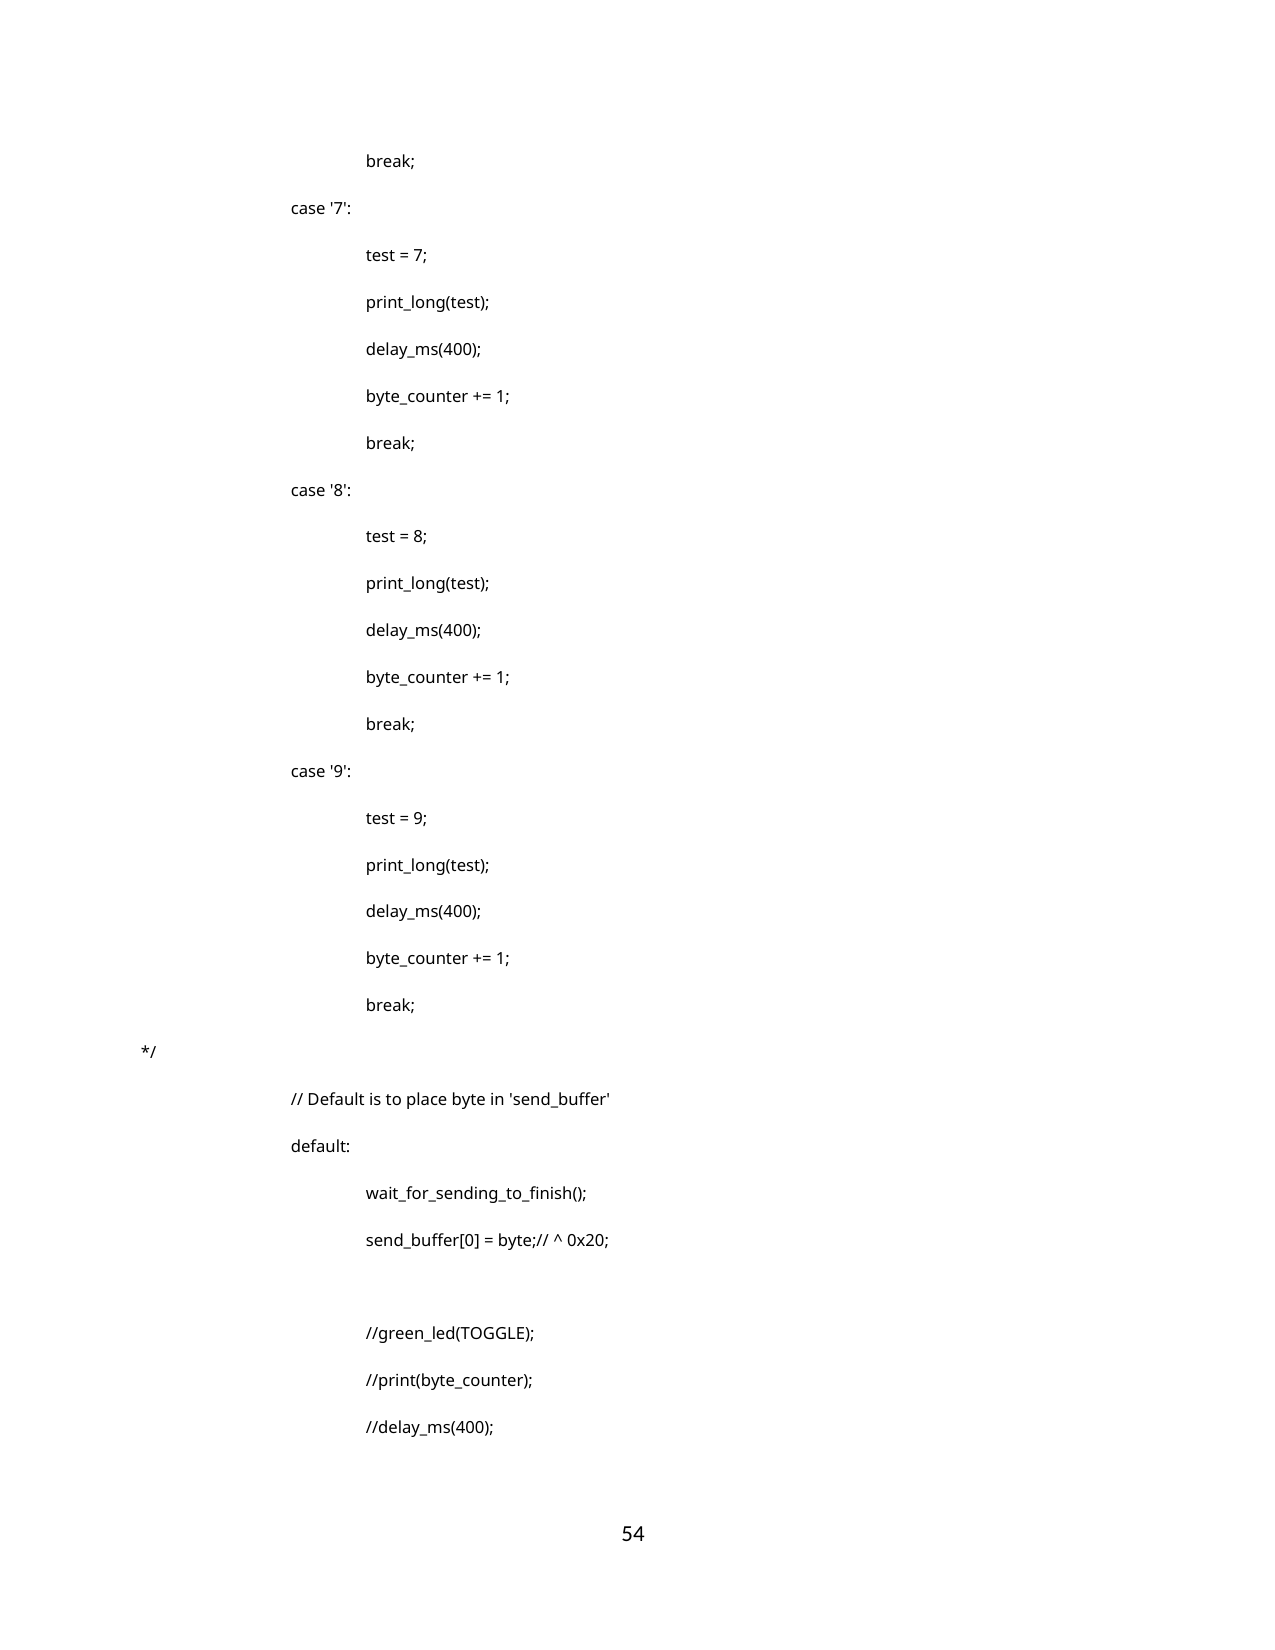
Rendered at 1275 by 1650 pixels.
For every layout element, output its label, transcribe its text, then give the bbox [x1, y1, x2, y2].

text print_long(test); [141, 572, 1125, 594]
text break; [141, 994, 1125, 1016]
text case '8': [141, 478, 1125, 501]
text byte_counter += 1; [141, 666, 1125, 688]
text break; [141, 712, 1125, 735]
text print_long(test); [141, 291, 1125, 313]
text delay_ms(400); [141, 900, 1125, 923]
text //print(byte_counter); [141, 1369, 1125, 1391]
text delay_ms(400); [141, 619, 1125, 641]
text print_long(test); [141, 853, 1125, 876]
text case '9': [141, 759, 1125, 782]
text send_buffer[0] = byte;// ^ 0x20; [141, 1228, 1125, 1251]
text break; [141, 431, 1125, 454]
text case '7': [141, 197, 1125, 219]
text // Default is to place byte in 'send_buffer' [141, 1087, 1125, 1110]
text */ [141, 1041, 1125, 1063]
text break; [141, 150, 1125, 173]
text delay_ms(400); [141, 337, 1125, 360]
text //green_led(TOGGLE); [141, 1322, 1125, 1344]
text test = 8; [141, 525, 1125, 548]
text //delay_ms(400); [141, 1416, 1125, 1438]
text test = 7; [141, 244, 1125, 266]
text default: [141, 1134, 1125, 1157]
text byte_counter += 1; [141, 384, 1125, 407]
text byte_counter += 1; [141, 947, 1125, 969]
text wait_for_sending_to_finish(); [141, 1181, 1125, 1204]
text test = 9; [141, 806, 1125, 829]
